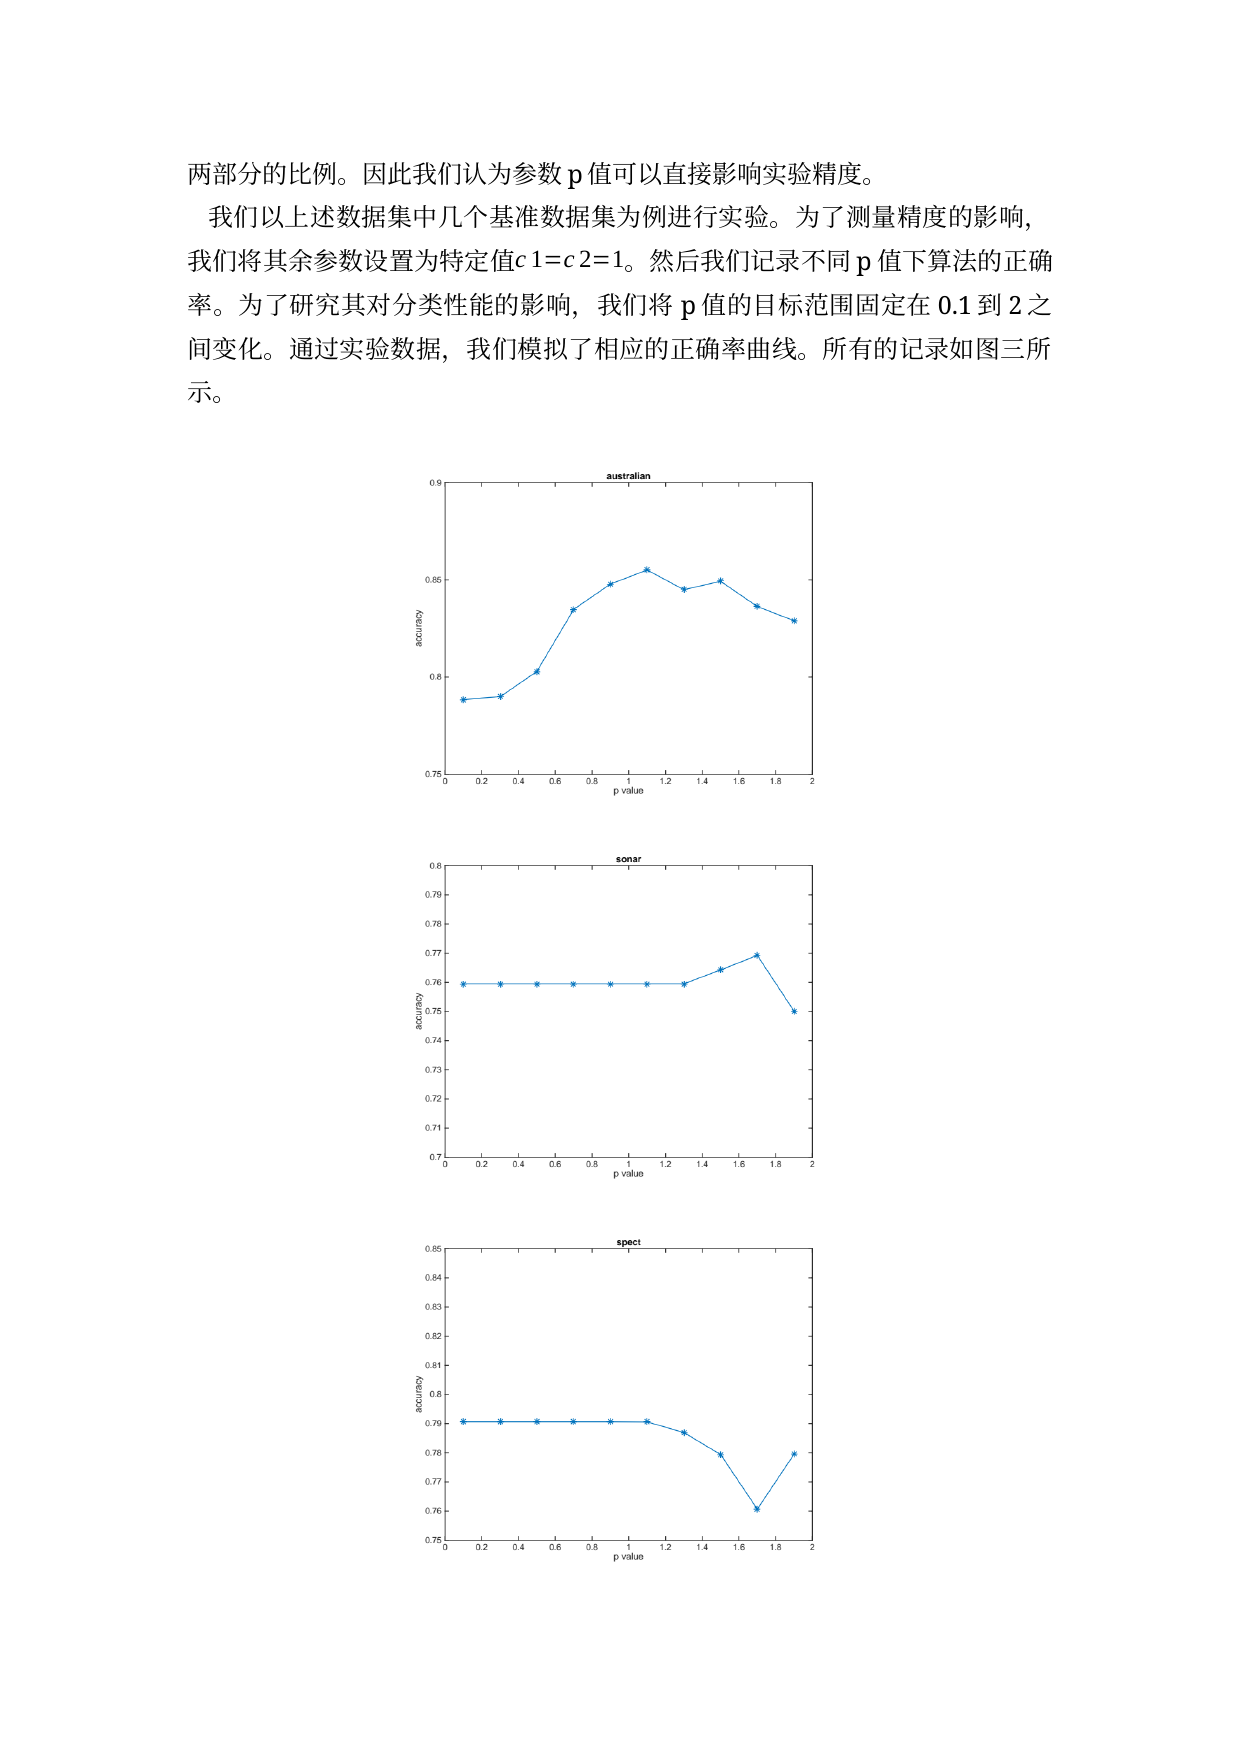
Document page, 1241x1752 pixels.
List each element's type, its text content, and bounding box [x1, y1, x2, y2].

text 我们以上述数据集中几个基准数据集为例进行实验。为了测量精度的影响，我们将其余参数设置为特定值。然后我们记录不同p值下算法的正确率。为了研究其对分类性能的影响，我们将p值的目标范围固定在0.1到2之间变化。通过实验数据，我们模拟了相应的正确率曲线。所有的记录如图三所示。 [187, 195, 1053, 412]
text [187, 152, 1053, 193]
